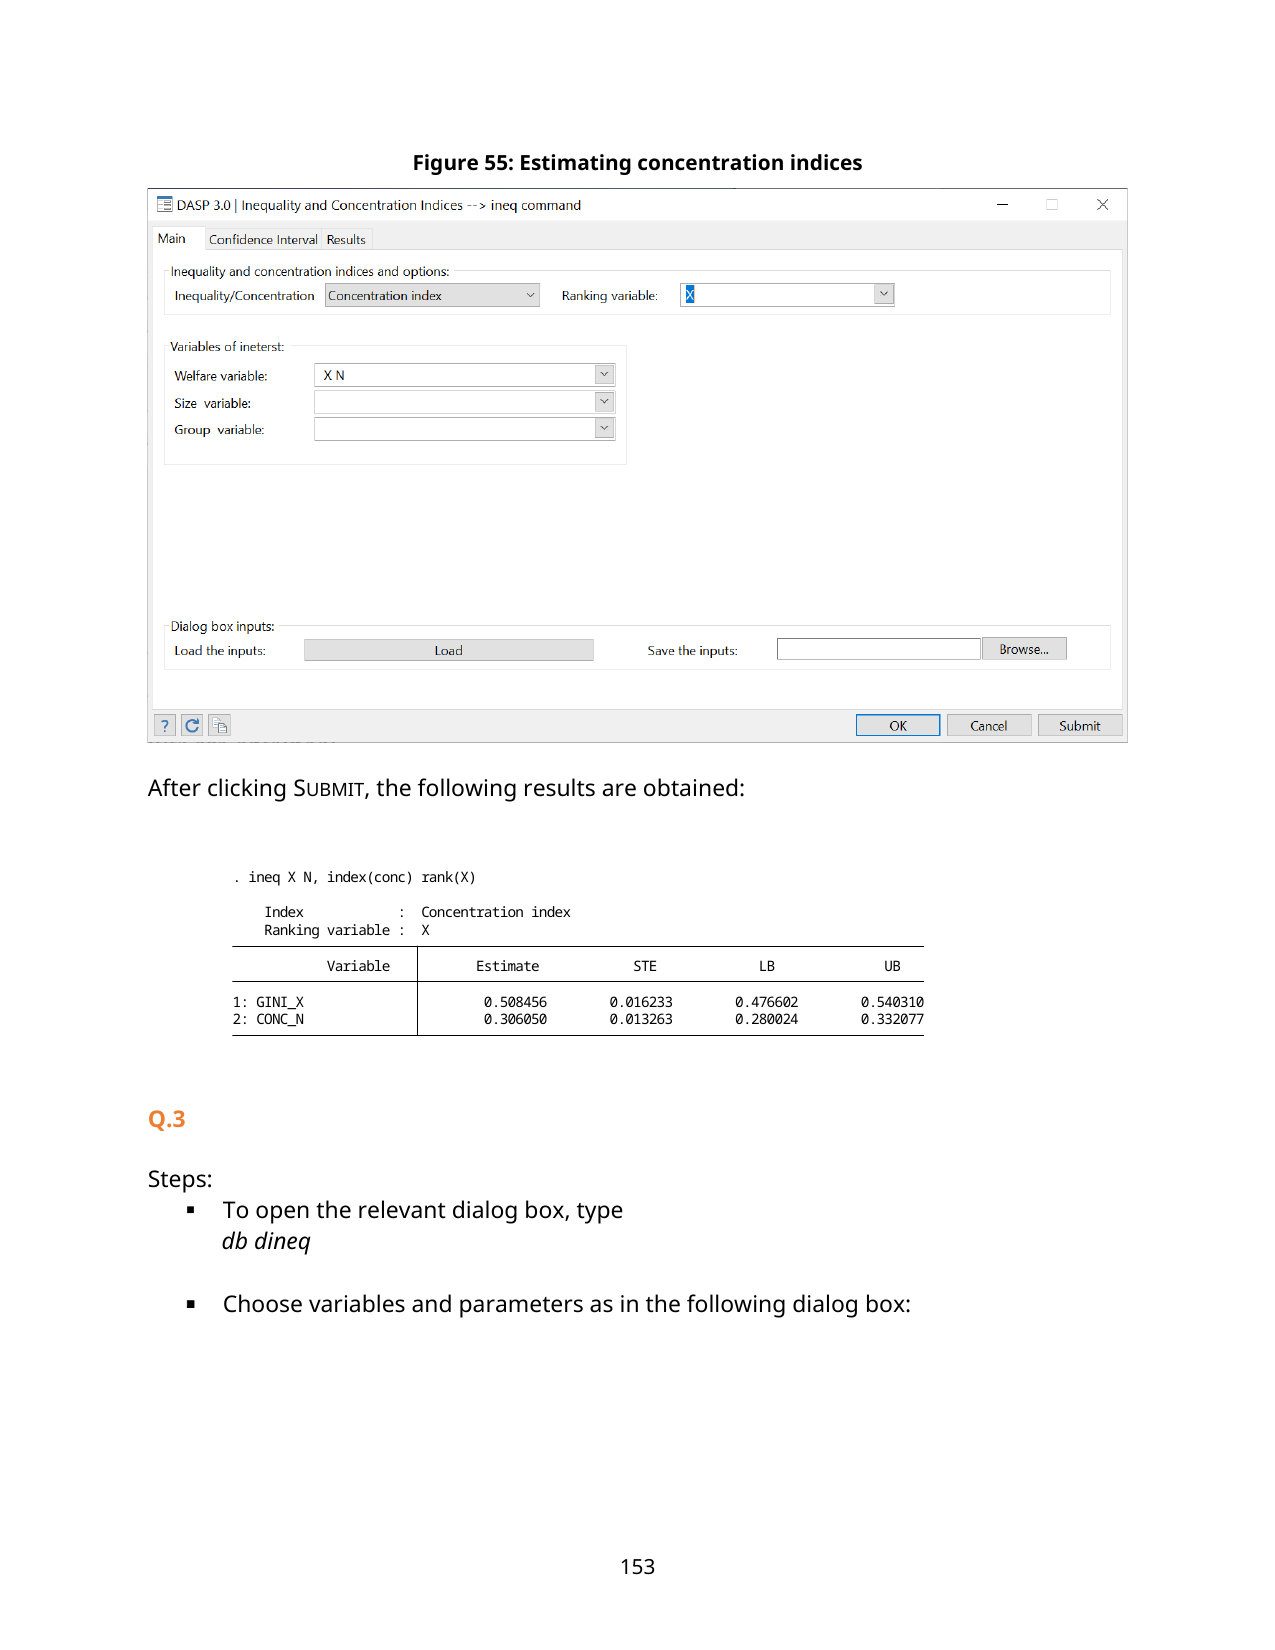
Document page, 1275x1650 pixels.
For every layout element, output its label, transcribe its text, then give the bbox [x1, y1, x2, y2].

picture [147, 188, 1128, 743]
text db dineq [148, 1225, 1127, 1256]
list Choose variables and parameters as in the following dialog box: [185, 1288, 1127, 1319]
text Steps: [148, 1163, 1127, 1194]
text Q.3 [148, 1103, 1127, 1134]
list To open the relevant dialog box, type [185, 1194, 1127, 1225]
text After clicking Submit, the following results are obtained: [148, 772, 1127, 803]
